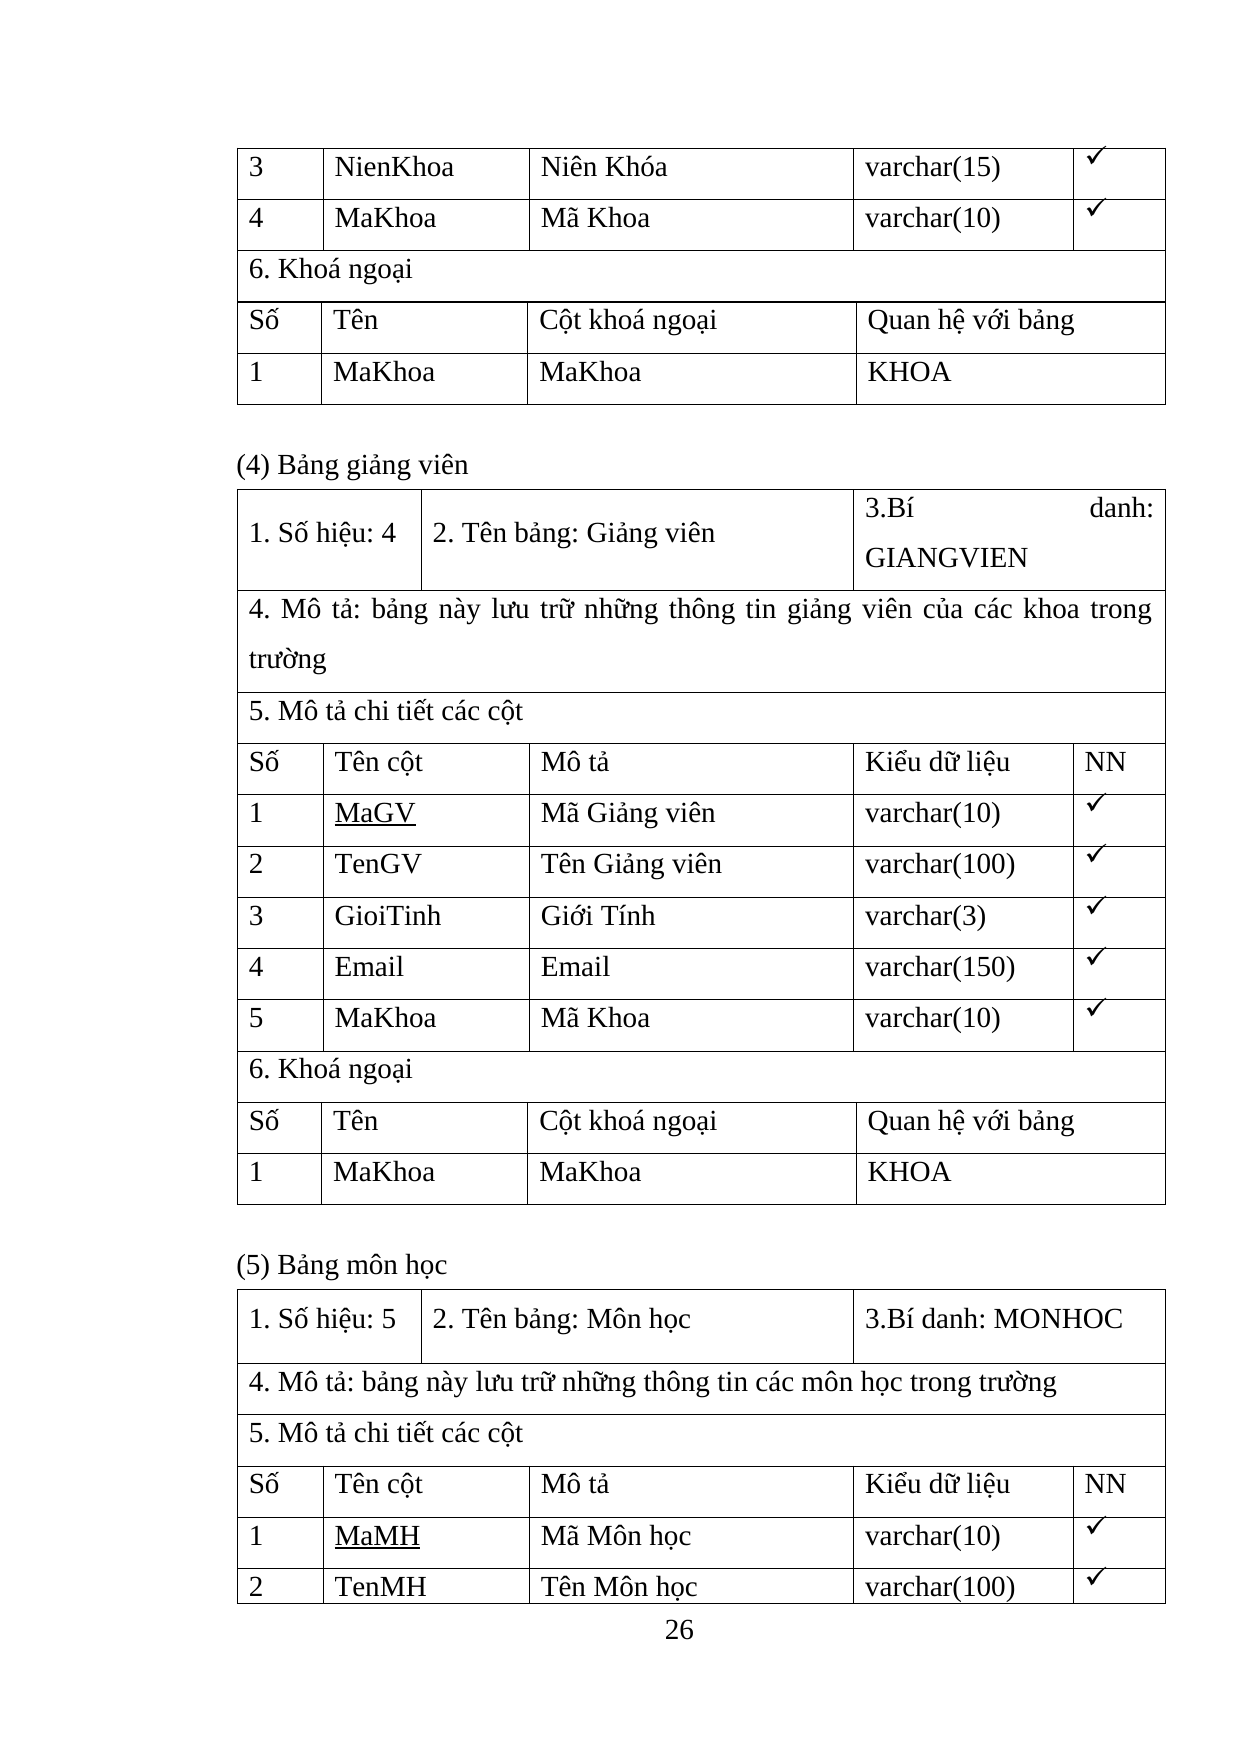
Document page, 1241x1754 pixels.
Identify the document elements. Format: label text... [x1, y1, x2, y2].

table_cell varchar(10) [854, 1518, 1073, 1568]
table_cell Tên cột [324, 744, 529, 794]
table_cell Mã Khoa [530, 1000, 853, 1051]
table_cell Mô tả [530, 1467, 853, 1517]
table_cell Tên Môn học [530, 1569, 853, 1603]
table_cell Niên Khóa [530, 149, 853, 199]
table_cell NN [1074, 744, 1165, 794]
table_cell varchar(10) [854, 200, 1073, 250]
table_cell varchar(100) [854, 1569, 1073, 1603]
table_header 1. Số hiệu: 5 [238, 1290, 421, 1363]
table_cell 5 [238, 1000, 323, 1051]
table_cell varchar(15) [854, 149, 1073, 199]
table_cell 4. Mô tả: bảng này lưu trữ những thông tin các môn học trong trường [238, 1364, 1165, 1414]
table_cell MaKhoa [324, 200, 529, 250]
table_cell KHOA [857, 1154, 1165, 1204]
table_header 2. Tên bảng: Môn học [422, 1290, 853, 1363]
table_cell [1074, 949, 1165, 999]
table_cell Tên [322, 1103, 527, 1153]
table_cell Số [238, 303, 321, 353]
table_cell 1 [238, 1518, 323, 1568]
table_cell 2 [238, 847, 323, 897]
table_cell [1074, 149, 1165, 199]
table_cell 4 [238, 949, 323, 999]
table_cell 1 [238, 354, 321, 404]
table_cell MaKhoa [528, 1154, 856, 1204]
table_cell [1074, 898, 1165, 948]
table_header 3.Bí danh: MONHOC [854, 1290, 1165, 1363]
table_cell KHOA [857, 354, 1165, 404]
table_cell MaMH [324, 1518, 529, 1568]
table_cell 3 [238, 149, 323, 199]
text (4) Bảng giảng viên [207, 447, 1152, 480]
table_cell [1074, 200, 1165, 250]
table_cell varchar(150) [854, 949, 1073, 999]
table_cell 6. Khoá ngoại [238, 1052, 1165, 1102]
table_cell 6. Khoá ngoại [238, 251, 1165, 301]
table_cell varchar(100) [854, 847, 1073, 897]
table_cell Tên [322, 303, 527, 353]
table_cell Mã Giảng viên [530, 795, 853, 846]
table_cell 1 [238, 1154, 321, 1204]
table_cell Email [324, 949, 529, 999]
table_cell 1 [238, 795, 323, 846]
table_cell MaKhoa [528, 354, 856, 404]
text (5) Bảng môn học [207, 1247, 1152, 1281]
table_cell Mô tả [530, 744, 853, 794]
table_cell 3 [238, 898, 323, 948]
table_cell Mã Khoa [530, 200, 853, 250]
table_cell [1074, 1518, 1165, 1568]
table_cell GioiTinh [324, 898, 529, 948]
table_cell Quan hệ với bảng [857, 303, 1165, 353]
table_cell MaKhoa [322, 354, 527, 404]
table_cell Kiểu dữ liệu [854, 744, 1073, 794]
table_cell Số [238, 744, 323, 794]
table_header 2. Tên bảng: Giảng viên [422, 490, 853, 590]
table_cell varchar(10) [854, 1000, 1073, 1051]
table_cell Mã Môn học [530, 1518, 853, 1568]
table_cell Kiểu dữ liệu [854, 1467, 1073, 1517]
table_cell [1074, 847, 1165, 897]
table_cell Quan hệ với bảng [857, 1103, 1165, 1153]
table_cell NienKhoa [324, 149, 529, 199]
table_cell varchar(3) [854, 898, 1073, 948]
table_cell 4 [238, 200, 323, 250]
table_header 1. Số hiệu: 4 [238, 490, 421, 590]
table_cell NN [1074, 1467, 1165, 1517]
table_cell Số [238, 1467, 323, 1517]
table_cell Tên Giảng viên [530, 847, 853, 897]
table_cell [1074, 1569, 1165, 1603]
table_cell Email [530, 949, 853, 999]
table_cell 5. Mô tả chi tiết các cột [238, 693, 1165, 743]
table_cell varchar(10) [854, 795, 1073, 846]
table_cell MaKhoa [322, 1154, 527, 1204]
table_cell 2 [238, 1569, 323, 1603]
table_cell [1074, 795, 1165, 846]
table_cell MaGV [324, 795, 529, 846]
table_cell Tên cột [324, 1467, 529, 1517]
table_cell 4. Mô tả: bảng này lưu trữ những thông tin giảng viên của các khoa trong trường [238, 591, 1165, 692]
table_header 3.Bí danh: GIANGVIEN [854, 490, 1165, 590]
table_cell [1074, 1000, 1165, 1051]
table_cell Cột khoá ngoại [528, 1103, 856, 1153]
table_cell Số [238, 1103, 321, 1153]
table_cell TenMH [324, 1569, 529, 1603]
table_cell TenGV [324, 847, 529, 897]
table_cell 5. Mô tả chi tiết các cột [238, 1415, 1165, 1466]
table_cell Giới Tính [530, 898, 853, 948]
table_cell MaKhoa [324, 1000, 529, 1051]
table_cell Cột khoá ngoại [528, 303, 856, 353]
